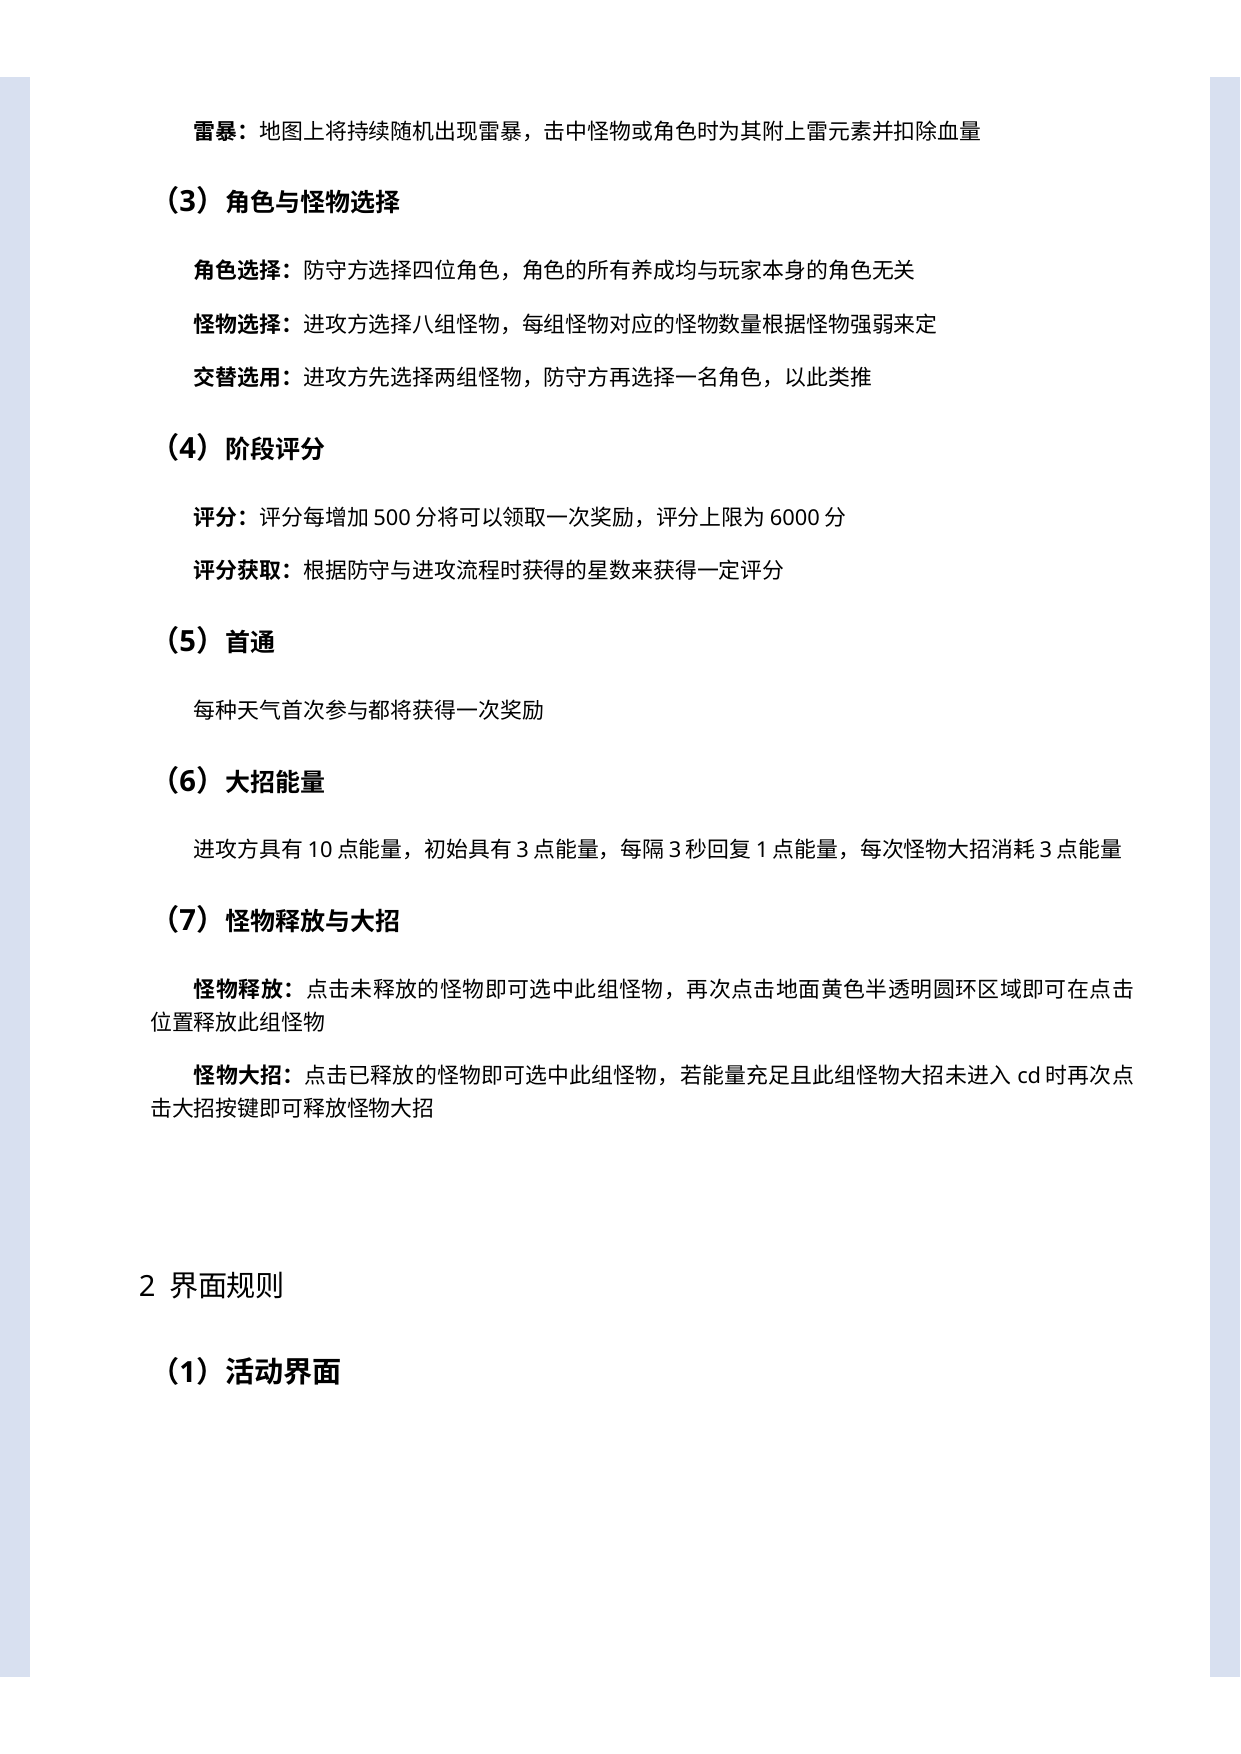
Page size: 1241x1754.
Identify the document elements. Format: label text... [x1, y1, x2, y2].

list 每种天气首次参与都将获得一次奖励 [150, 693, 1134, 725]
text 雷暴：地图上将持续随机出现雷暴，击中怪物或角色时为其附上雷元素并扣除血量 [150, 113, 1134, 146]
list 阶段评分 [106, 413, 1134, 478]
list 大招能量 [106, 746, 1134, 811]
list 活动界面 [106, 1337, 1134, 1402]
list 进攻方具有10点能量，初始具有3点能量，每隔3秒回复1点能量，每次怪物大招消耗3点能量 [150, 832, 1134, 865]
list 首通 [106, 607, 1134, 672]
list 怪物大招：点击已释放的怪物即可选中此组怪物，若能量充足且此组怪物大招未进入cd时再次点击大招按键即可释放怪物大招 [150, 1058, 1134, 1123]
list 怪物释放：点击未释放的怪物即可选中此组怪物，再次点击地面黄色半透明圆环区域即可在点击位置释放此组怪物 [150, 972, 1134, 1037]
list 交替选用：进攻方先选择两组怪物，防守方再选择一名角色，以此类推 [150, 360, 1134, 392]
list 角色选择：防守方选择四位角色，角色的所有养成均与玩家本身的角色无关 [150, 253, 1134, 285]
list 怪物选择：进攻方选择八组怪物，每组怪物对应的怪物数量根据怪物强弱来定 [150, 306, 1134, 339]
text 2 界面规则 [139, 1251, 1134, 1316]
list 评分获取：根据防守与进攻流程时获得的星数来获得一定评分 [150, 553, 1134, 586]
list 角色与怪物选择 [106, 167, 1134, 232]
list 评分：评分每增加500分将可以领取一次奖励，评分上限为6000分 [150, 499, 1134, 532]
list 怪物释放与大招 [106, 886, 1134, 951]
